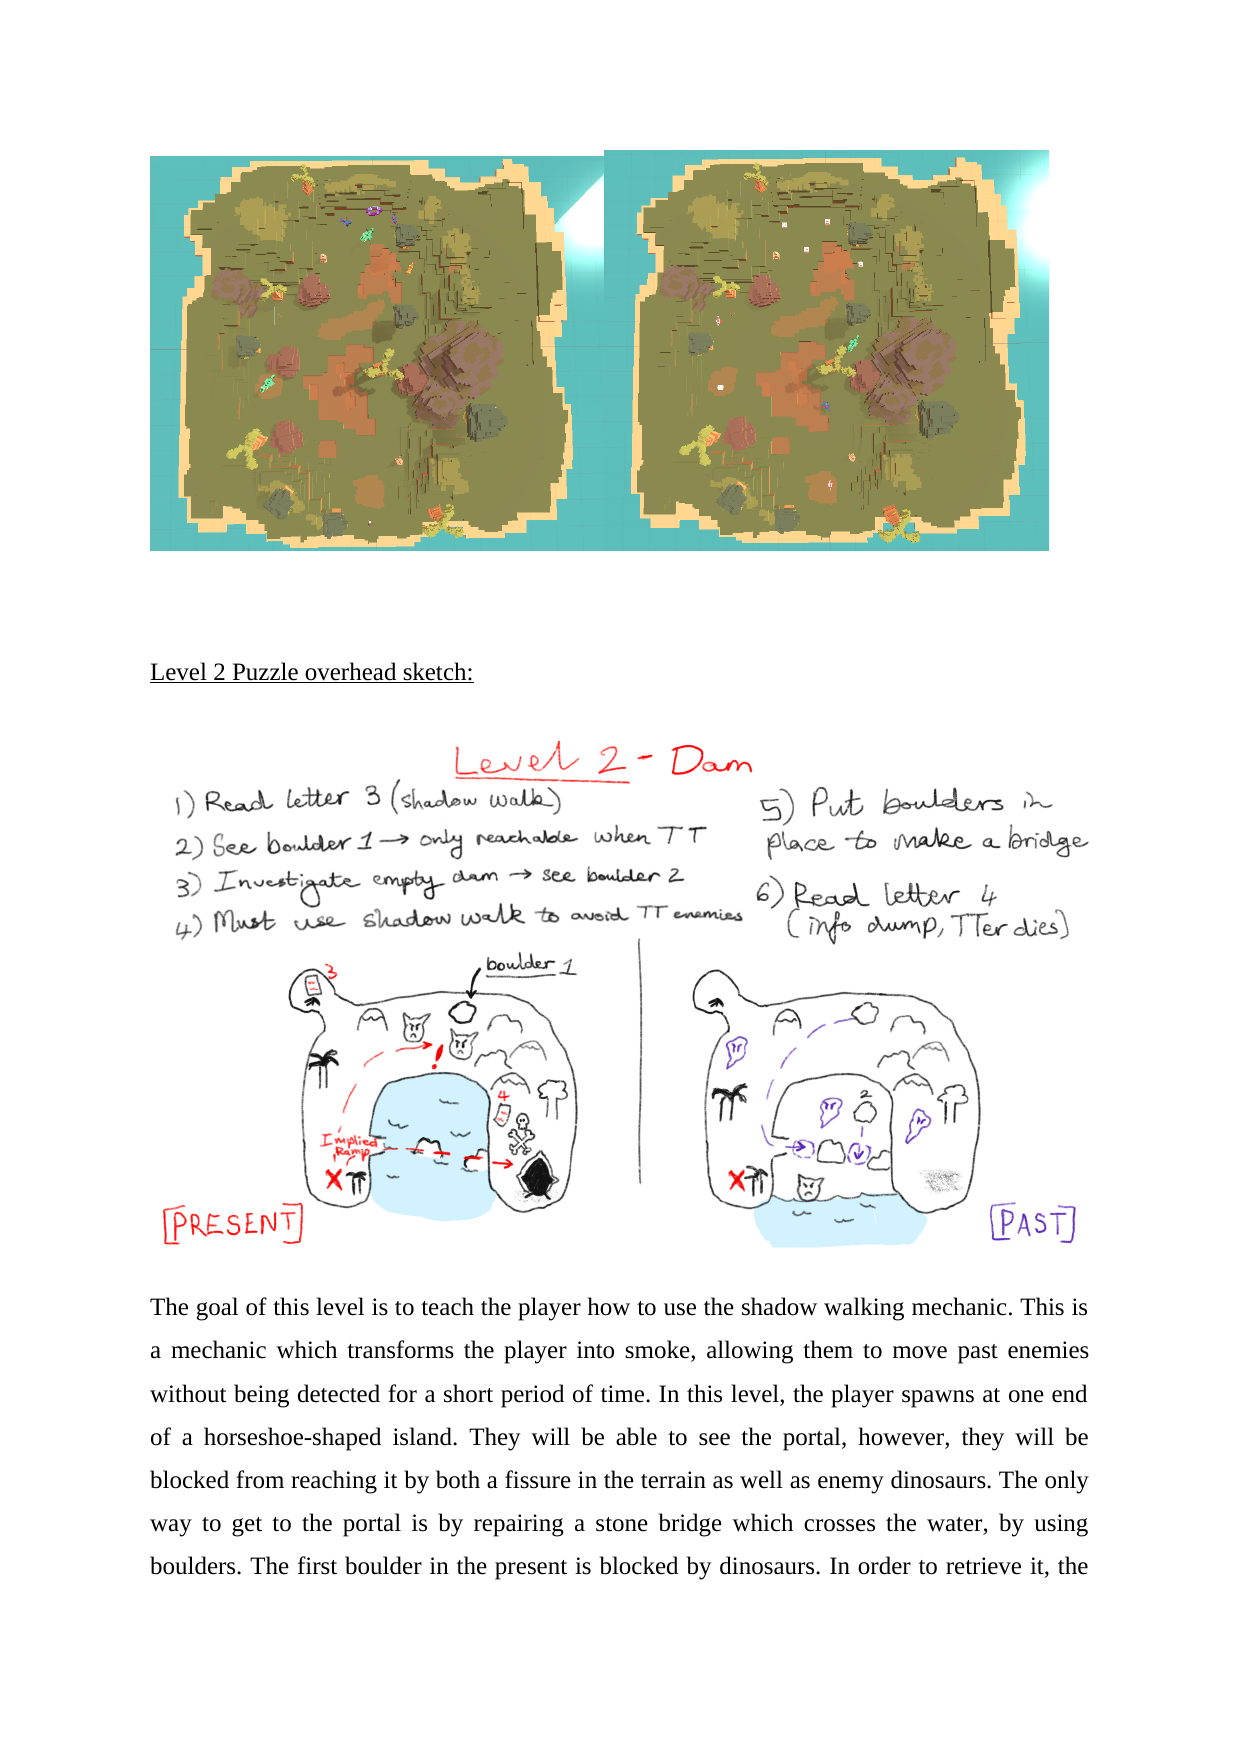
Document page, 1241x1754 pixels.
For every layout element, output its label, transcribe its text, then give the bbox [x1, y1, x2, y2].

text Level 2 Puzzle overhead sketch: [150, 657, 1090, 686]
picture [150, 725, 1091, 1255]
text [150, 1292, 1090, 1580]
picture [150, 150, 1050, 551]
